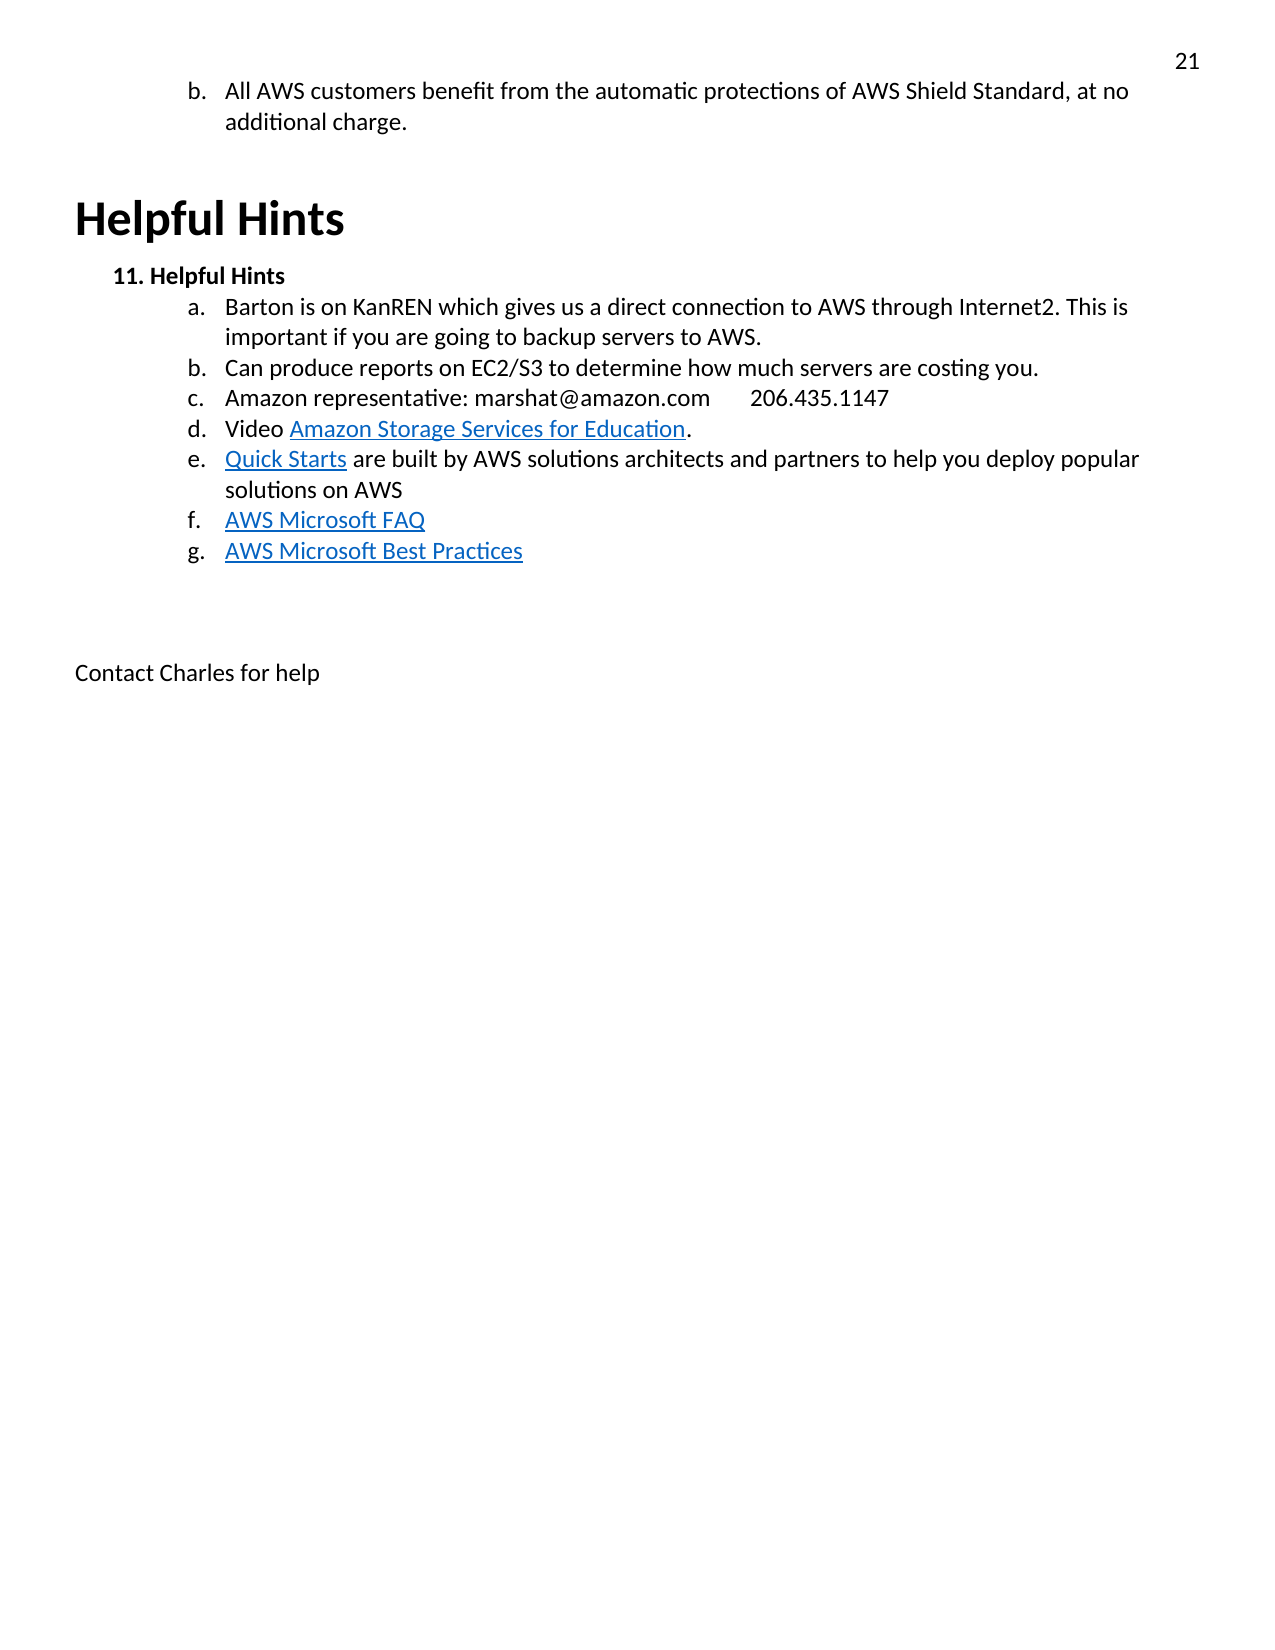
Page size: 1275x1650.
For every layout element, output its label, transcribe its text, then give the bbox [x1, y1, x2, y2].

list AWS Microsoft FAQ [187, 504, 1200, 535]
text Contact Charles for help [75, 657, 1200, 687]
list Amazon representative: marshat@amazon.com 206.435.1147 [187, 382, 1200, 413]
list Quick Starts are built by AWS solutions architects and partners to help you deploy popular solutions on AWS [187, 443, 1200, 504]
list Helpful Hints [112, 260, 1200, 291]
list Can produce reports on EC2/S3 to determine how much servers are costing you. [187, 352, 1200, 382]
list Video Amazon Storage Services for Education. [187, 413, 1200, 443]
subtitle Helpful Hints [75, 187, 1200, 248]
list All AWS customers benefit from the automatic protections of AWS Shield Standard, at no additional charge. [187, 76, 1200, 137]
list Barton is on KanREN which gives us a direct connection to AWS through Internet2. This is important if you are going to backup servers to AWS. [187, 291, 1200, 352]
list AWS Microsoft Best Practices [187, 535, 1200, 565]
